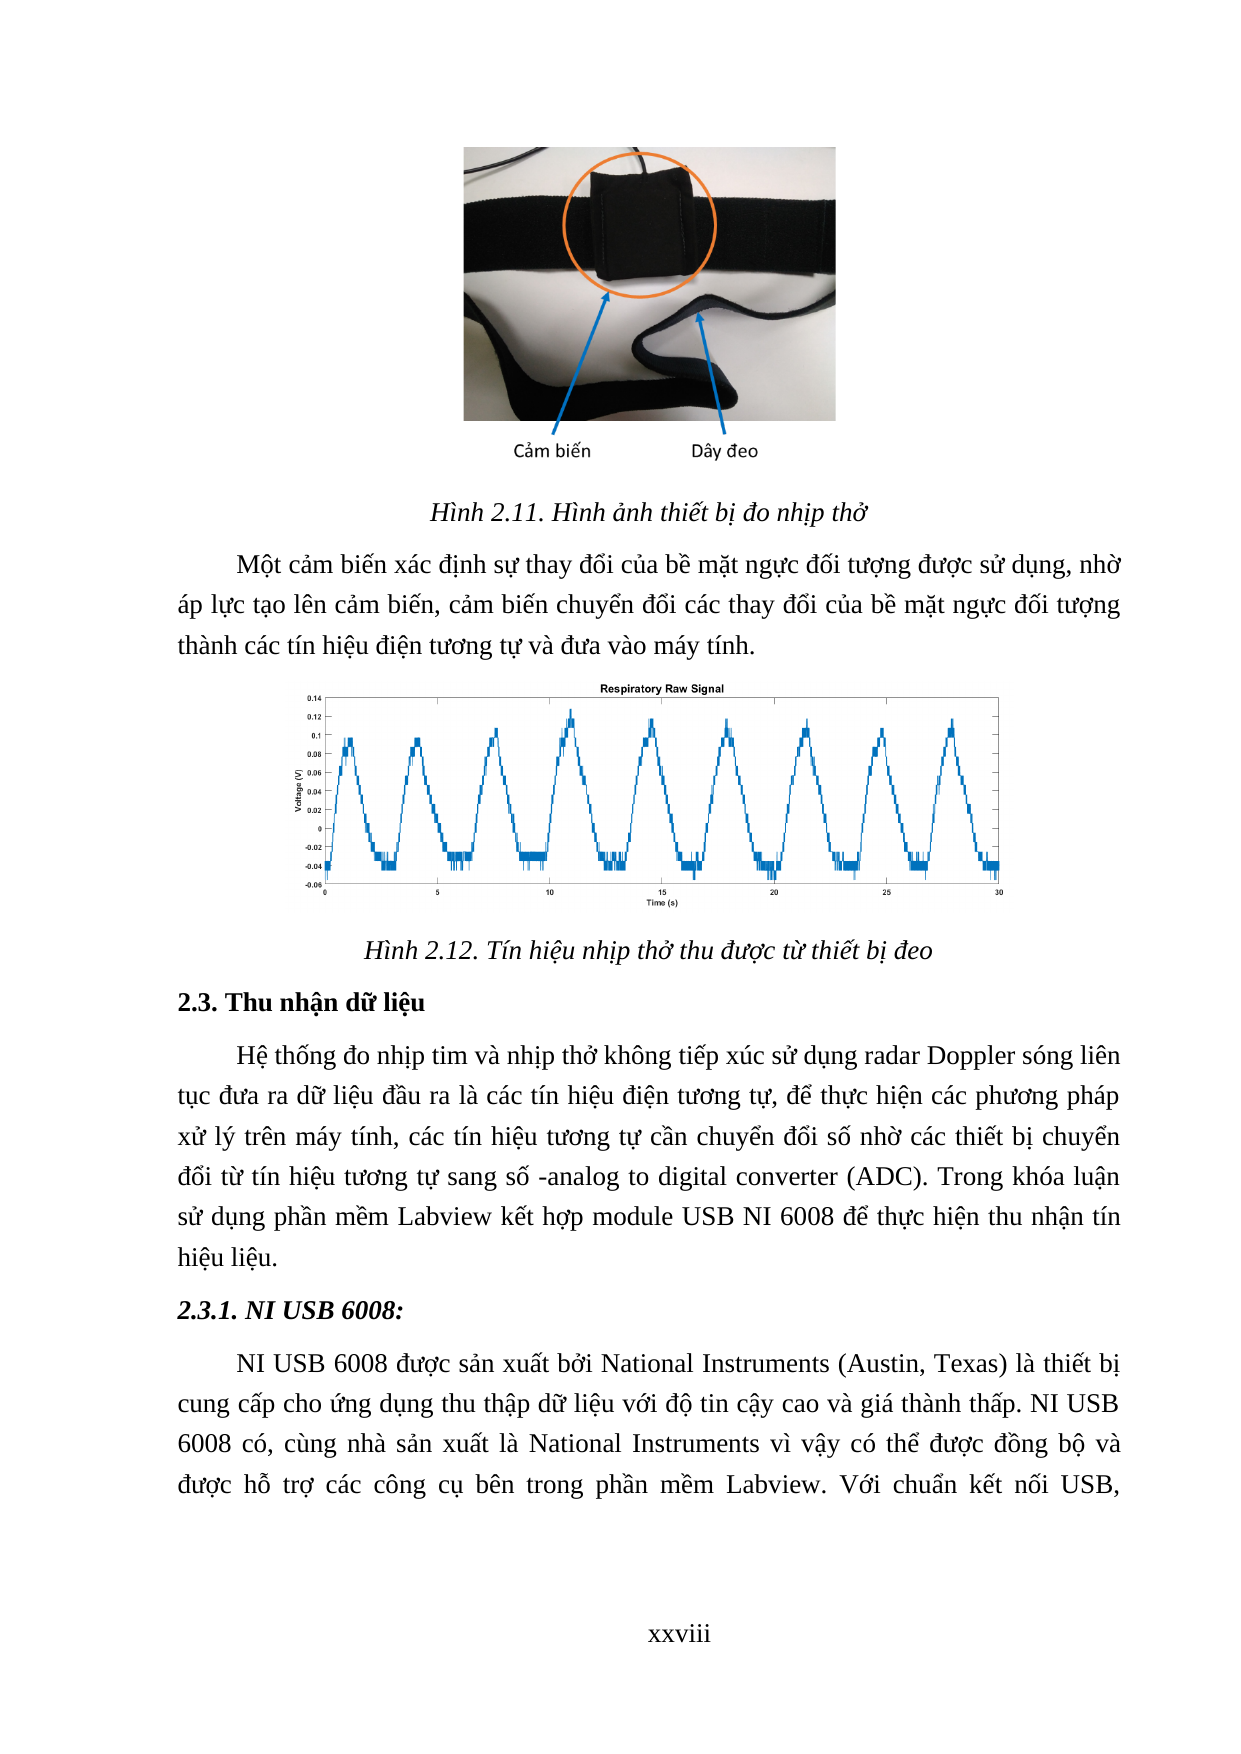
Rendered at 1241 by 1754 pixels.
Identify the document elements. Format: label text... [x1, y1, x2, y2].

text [177, 1347, 1122, 1499]
subtitle 2.3.1. NI USB 6008: [177, 1294, 1122, 1325]
subtitle 2.3. Thu nhận dữ liệu [177, 986, 1122, 1017]
picture [463, 147, 836, 475]
text Hệ thống đo nhịp tim và nhịp thở không tiếp xúc sử dụng radar Doppler sóng liên tục đưa ra dữ liệu đầu ra là các tín hiệu điện tương tự, để thực hiện các phương pháp xử lý trên máy tính, các tín hiệu tương tự cần chuyển đổi số nhờ các thiết bị chuyển đổi từ tín hiệu tương tự sang số -analog to digital converter (ADC). Trong khóa luận sử dụng phần mềm Labview kết hợp module USB NI 6008 để thực hiện thu nhận tín hiệu liệu. [177, 1039, 1122, 1272]
picture [285, 681, 1015, 913]
text Một cảm biến xác định sự thay đổi của bề mặt ngực đối tượng được sử dụng, nhờ áp lực tạo lên cảm biến, cảm biến chuyển đổi các thay đổi của bề mặt ngực đối tượng thành các tín hiệu điện tương tự và đưa vào máy tính. [177, 548, 1122, 660]
